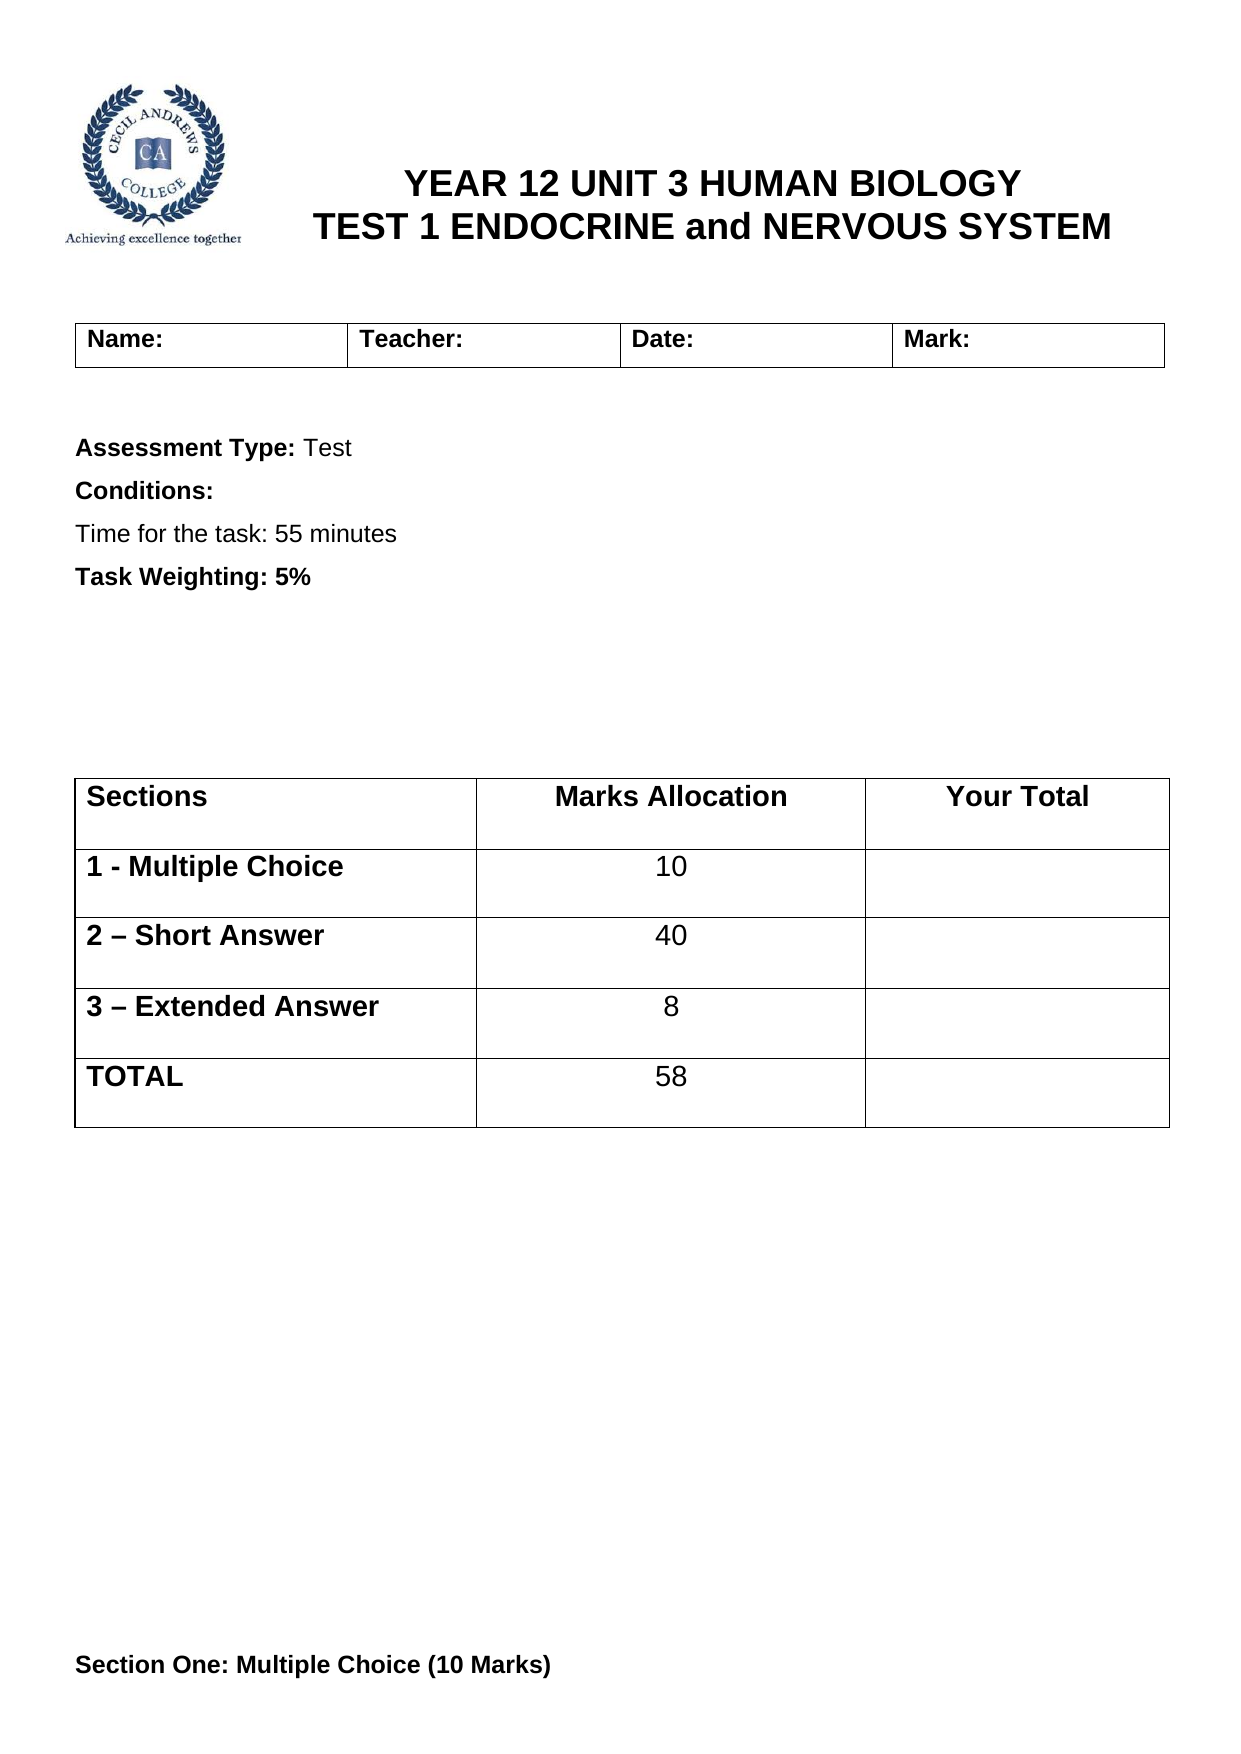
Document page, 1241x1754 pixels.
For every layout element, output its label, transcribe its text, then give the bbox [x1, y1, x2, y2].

text Assessment Type: Test [75, 433, 1165, 461]
text Conditions: [75, 476, 1165, 504]
table_header Mark: [893, 324, 1164, 367]
table_cell TOTAL [76, 1059, 476, 1127]
text YEAR 12 UNIT 3 HUMAN BIOLOGY [242, 161, 1165, 204]
text Section One: Multiple Choice (10 Marks) [75, 1650, 1165, 1679]
table_cell [866, 1059, 1169, 1127]
picture [65, 76, 242, 253]
table_header Name: [76, 324, 347, 367]
table_header Date: [621, 324, 892, 367]
table_header Your Total [866, 779, 1169, 848]
table_cell [866, 918, 1169, 987]
table_header Sections [76, 779, 476, 848]
table_cell [866, 850, 1169, 917]
text TEST 1 ENDOCRINE and NERVOUS SYSTEM [242, 204, 1165, 247]
table_cell 1 - Multiple Choice [76, 850, 476, 917]
table_cell 8 [477, 989, 865, 1058]
table_cell 40 [477, 918, 865, 987]
table_header Teacher: [348, 324, 620, 367]
text Time for the task: 55 minutes [75, 519, 1165, 548]
text Task Weighting: 5% [75, 562, 1165, 591]
table_cell 2 – Short Answer [76, 918, 476, 987]
table_cell 10 [477, 850, 865, 917]
table_cell 58 [477, 1059, 865, 1127]
table_cell 3 – Extended Answer [76, 989, 476, 1058]
table_cell [866, 989, 1169, 1058]
table_header Marks Allocation [477, 779, 865, 848]
